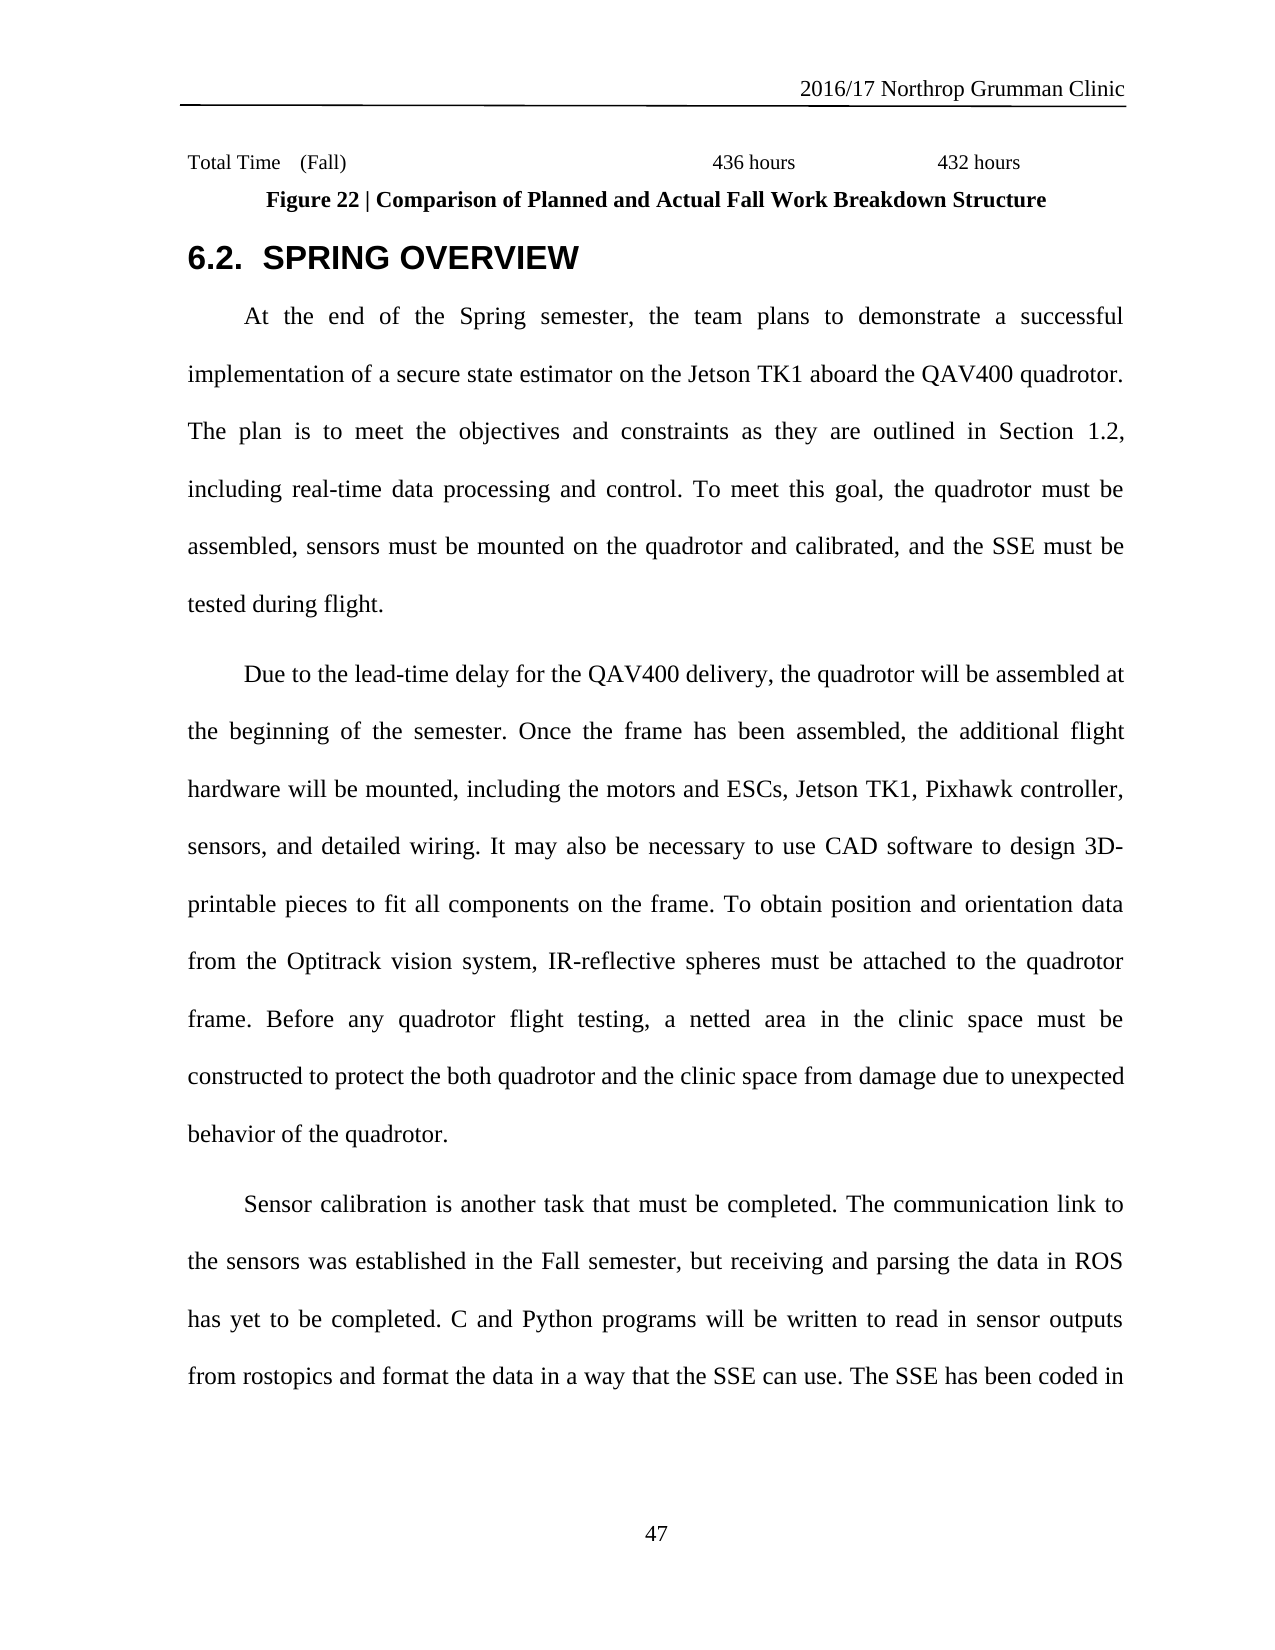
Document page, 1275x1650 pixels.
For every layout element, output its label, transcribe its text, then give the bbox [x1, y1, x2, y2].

text At the end of the Spring semester, the team plans to demonstrate a successful implementation of a secure state estimator on the Jetson TK1 aboard the QAV400 quadrotor. The plan is to meet the objectives and constraints as they are outlined in Section 1.2, including real-time data processing and control. To meet this goal, the quadrotor must be assembled, sensors must be mounted on the quadrotor and calibrated, and the SSE must be tested during flight. [187, 301, 1125, 618]
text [187, 1189, 1125, 1390]
subtitle Spring overview [187, 238, 1125, 276]
text Total Time (Fall) 436 hours 432 hours [187, 150, 1125, 174]
text Figure 22 | Comparison of Planned and Actual Fall Work Breakdown Structure [187, 187, 1125, 213]
text Due to the lead-time delay for the QAV400 delivery, the quadrotor will be assembled at the beginning of the semester. Once the frame has been assembled, the additional flight hardware will be mounted, including the motors and ESCs, Jetson TK1, Pixhawk controller, sensors, and detailed wiring. It may also be necessary to use CAD software to design 3D-printable pieces to fit all components on the frame. To obtain position and orientation data from the Optitrack vision system, IR-reflective spheres must be attached to the quadrotor frame. Before any quadrotor flight testing, a netted area in the clinic space must be constructed to protect the both quadrotor and the clinic space from damage due to unexpected behavior of the quadrotor. [187, 659, 1125, 1148]
